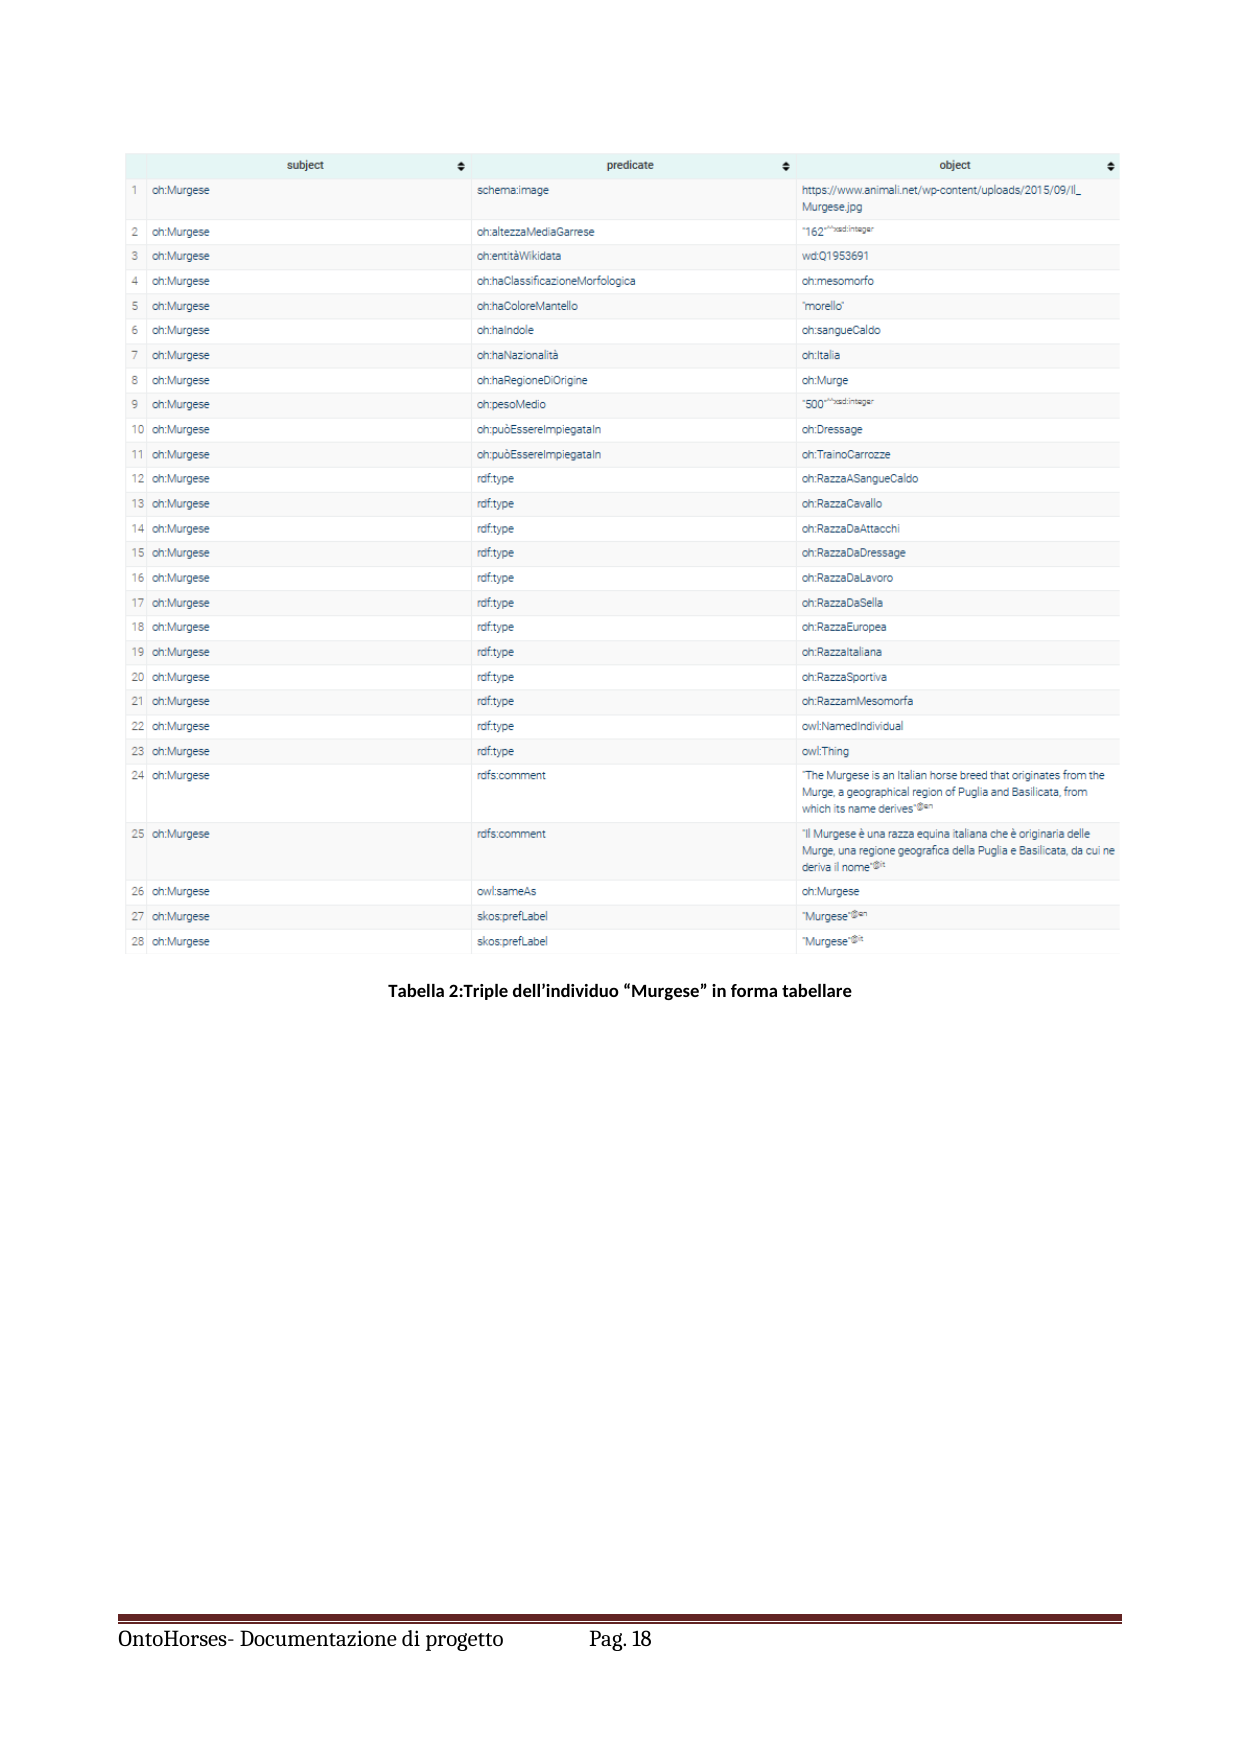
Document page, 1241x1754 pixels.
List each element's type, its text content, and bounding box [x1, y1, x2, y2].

text Tabella 2:Triple dell’individuo “Murgese” in forma tabellare [118, 979, 1122, 1002]
picture [120, 147, 1120, 954]
